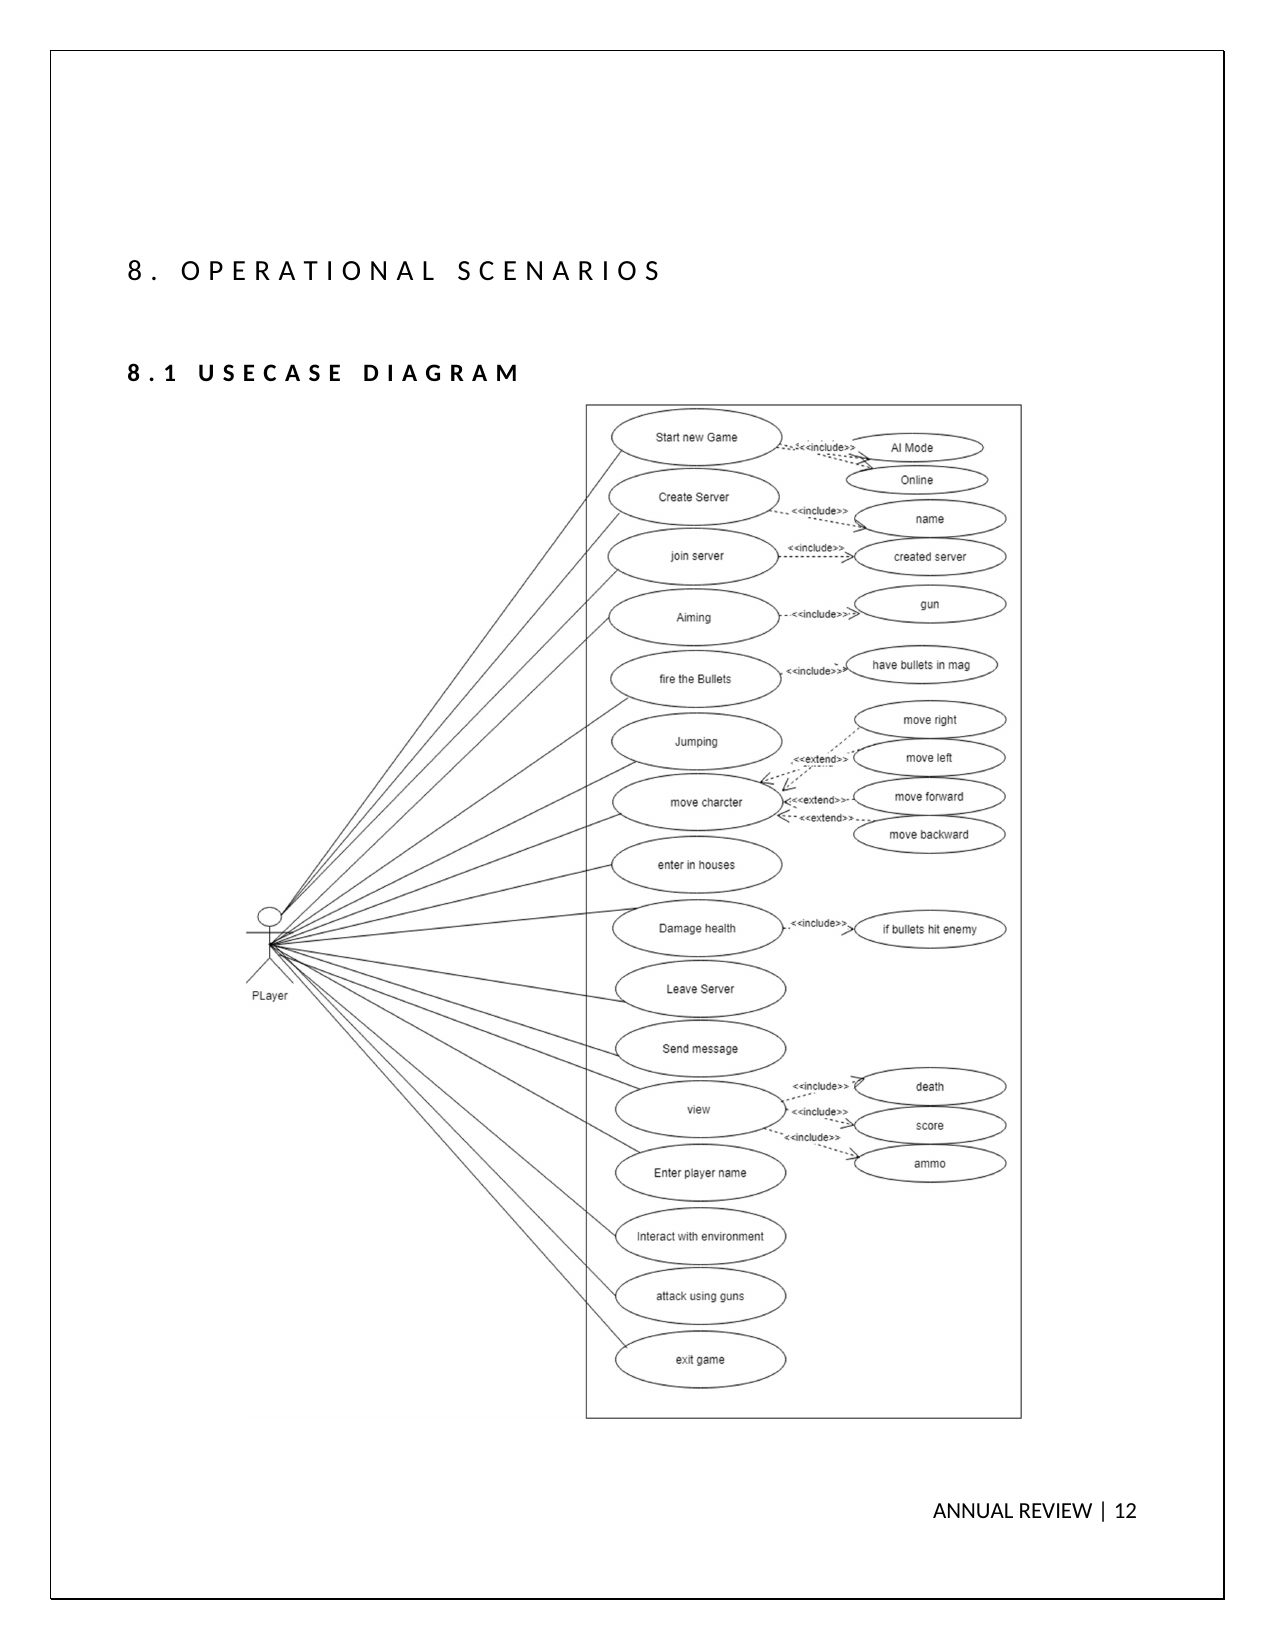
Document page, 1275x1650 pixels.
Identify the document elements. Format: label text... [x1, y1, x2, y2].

subtitle 8. Operational Scenarios [127, 252, 1137, 288]
subtitle 8.1 Usecase Diagram [127, 357, 1137, 387]
picture [245, 404, 1023, 1419]
